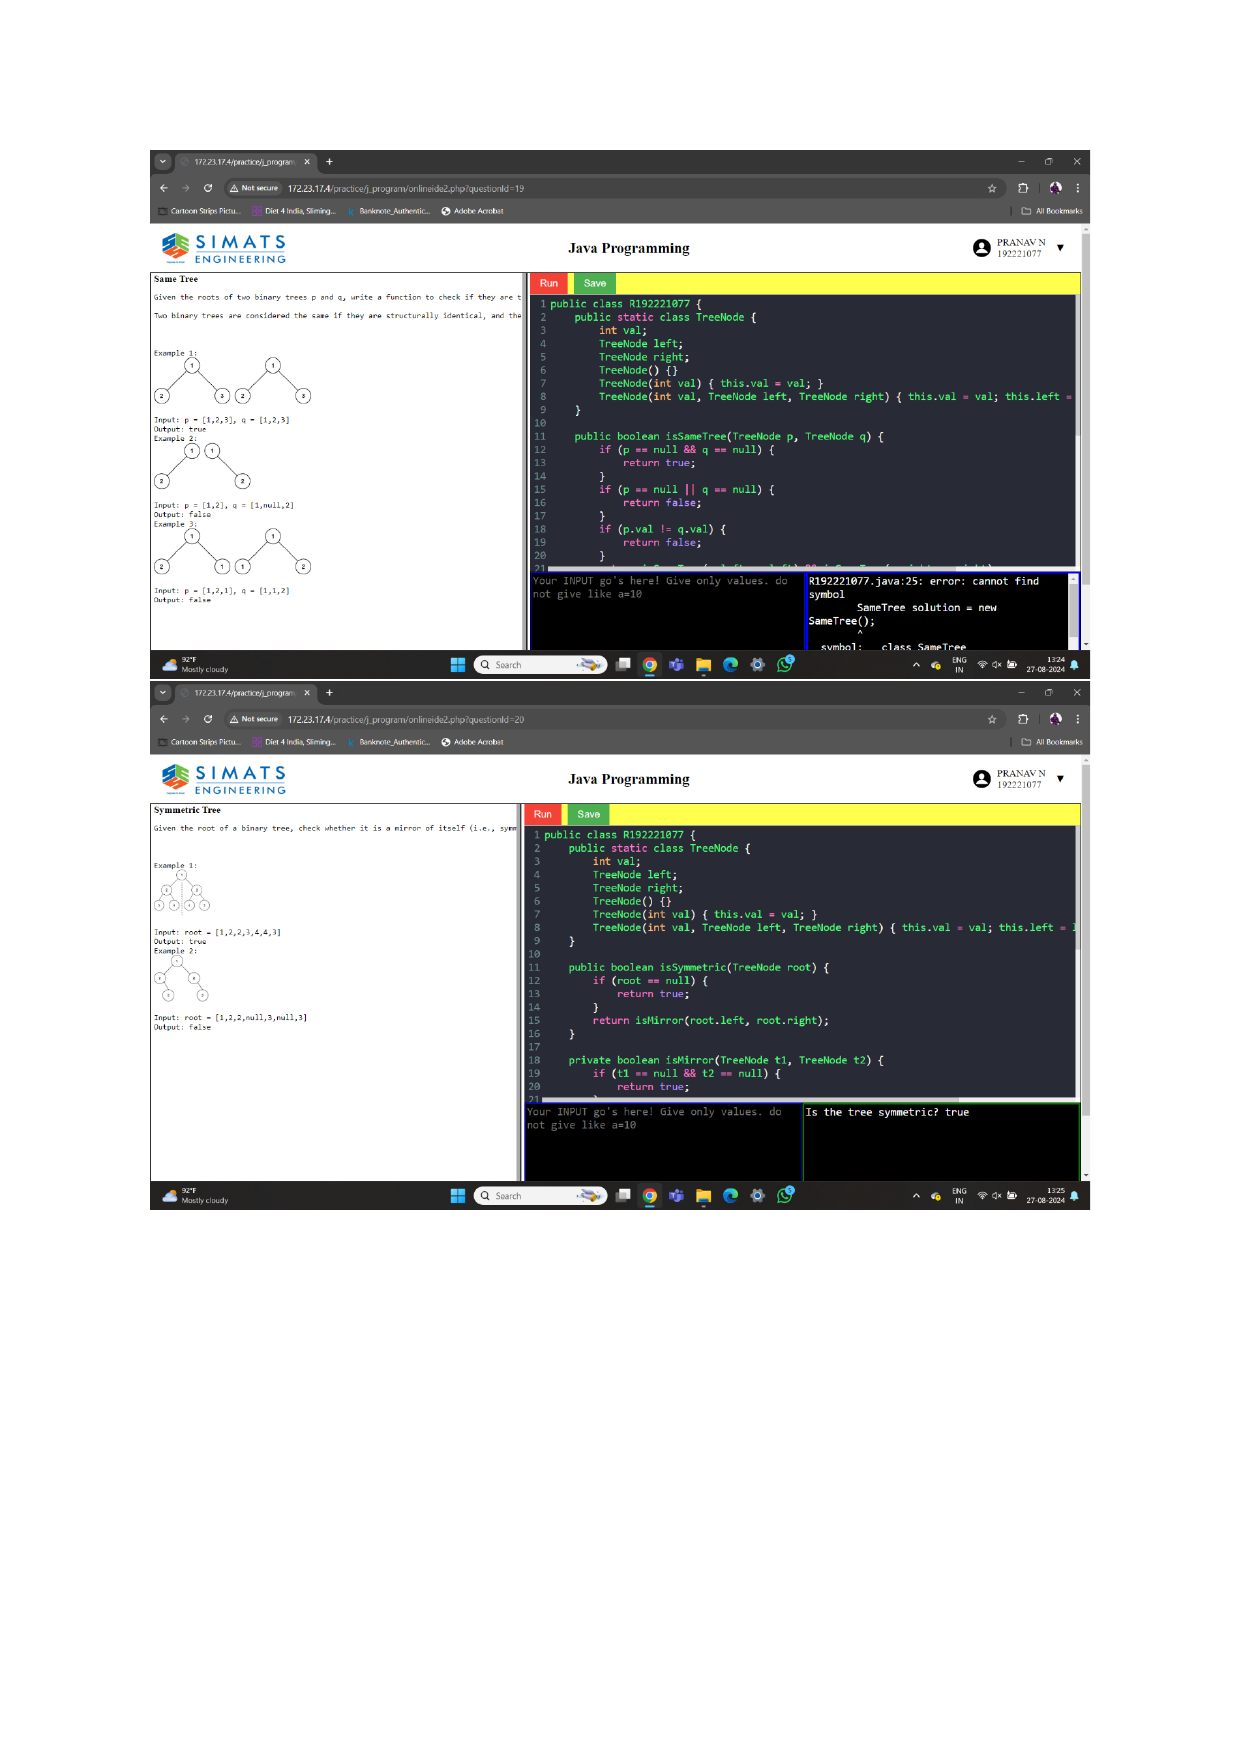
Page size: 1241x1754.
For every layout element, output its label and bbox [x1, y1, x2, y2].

picture [150, 681, 1091, 1210]
picture [150, 150, 1091, 679]
